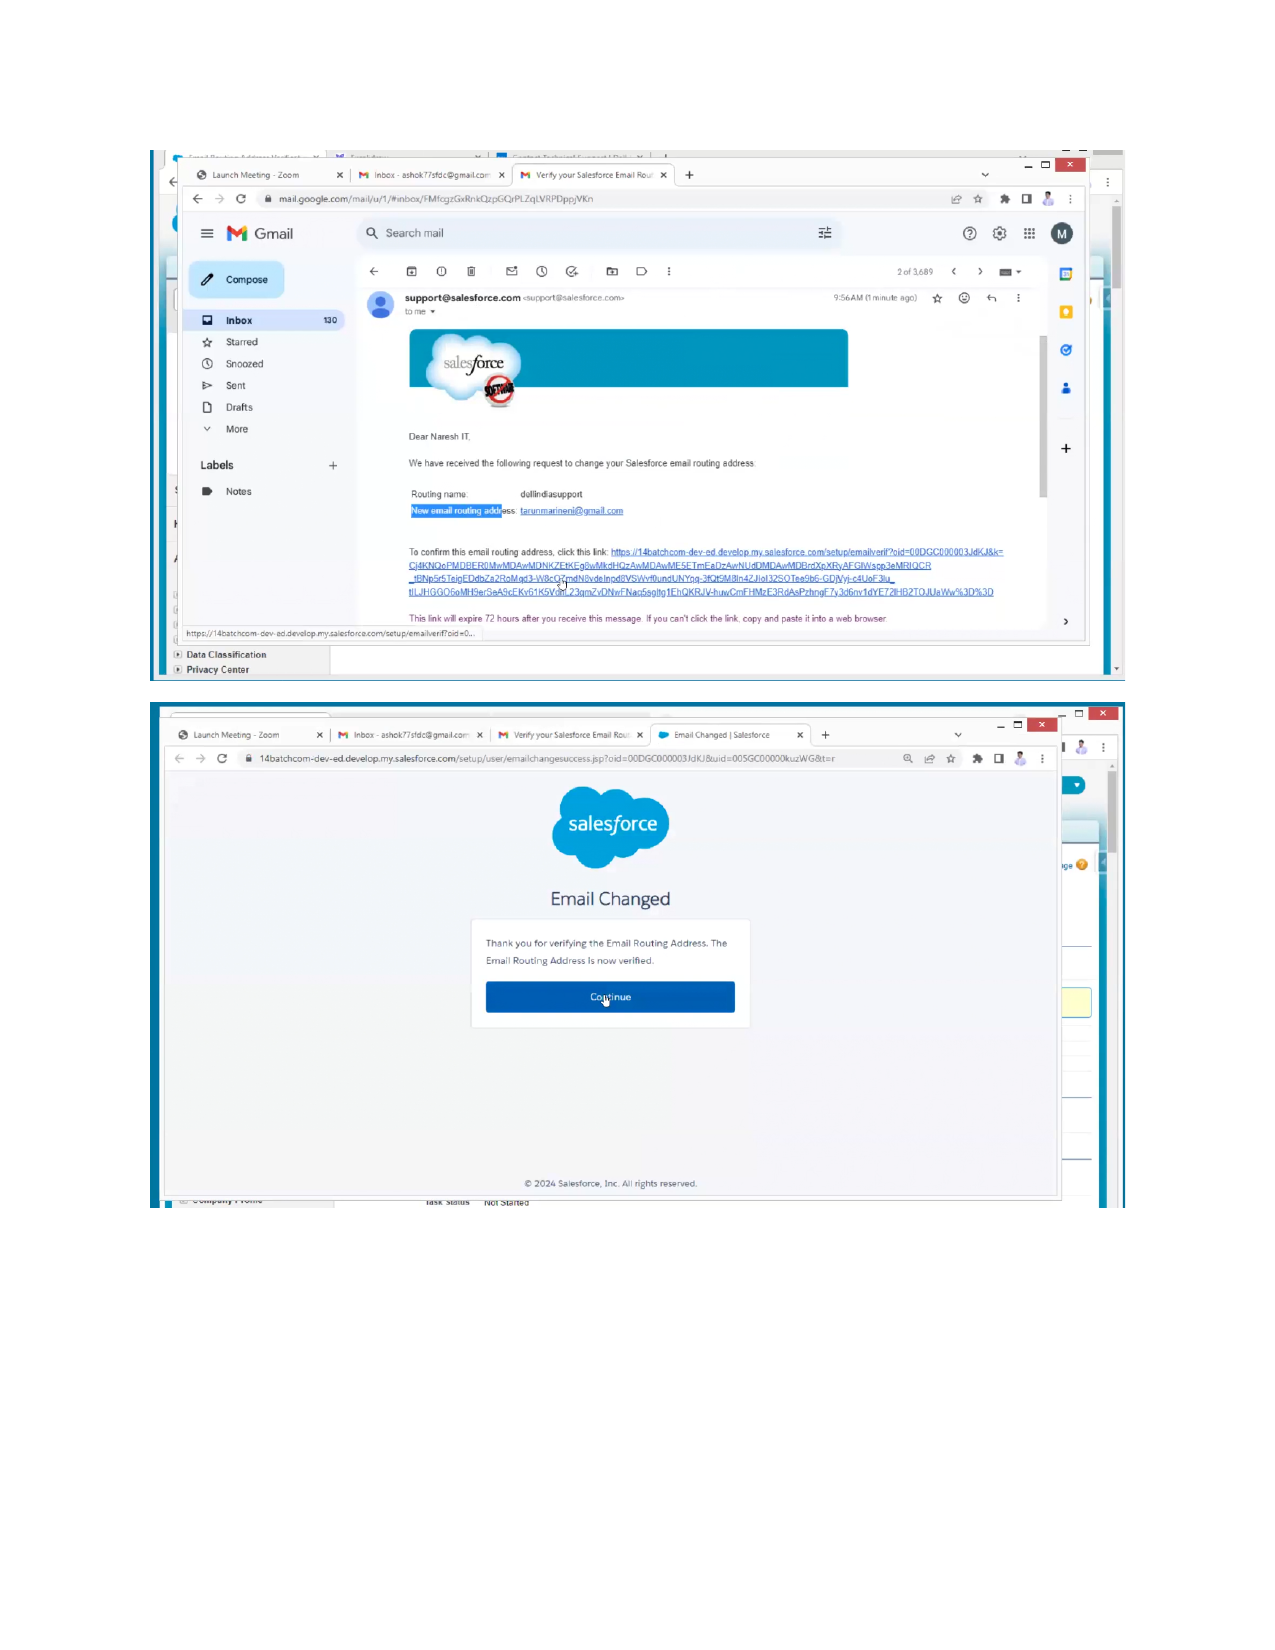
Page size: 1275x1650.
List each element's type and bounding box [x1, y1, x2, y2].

picture [160, 706, 1123, 1208]
picture [154, 150, 1125, 681]
